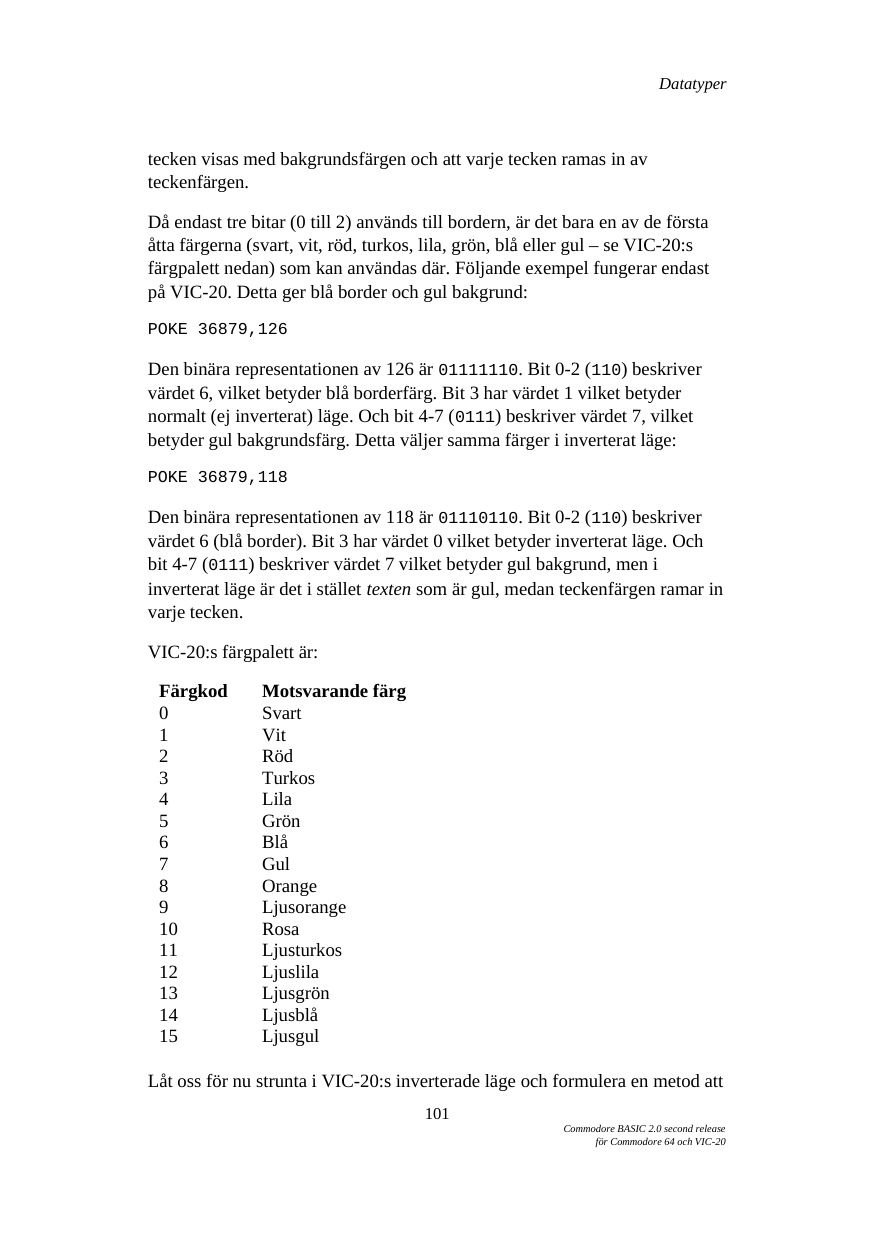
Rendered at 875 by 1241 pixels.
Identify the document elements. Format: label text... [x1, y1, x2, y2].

table_cell 14 [148, 1004, 251, 1025]
table_cell 0 [148, 702, 251, 723]
table_cell Röd [251, 745, 725, 767]
text VIC-20:s färgpalett är: [148, 641, 726, 662]
text POKE 36879,118 [148, 469, 726, 488]
table_cell Ljusorange [251, 896, 725, 918]
table_cell 3 [148, 767, 251, 788]
text POKE 36879,126 [148, 320, 726, 339]
table_cell Svart [251, 702, 725, 723]
table_cell 11 [148, 939, 251, 961]
table_cell 13 [148, 982, 251, 1004]
table_cell Ljusturkos [251, 939, 725, 961]
table_cell 9 [148, 896, 251, 918]
text Då endast tre bitar (0 till 2) används till bordern, är det bara en av de första åtta färgerna (svart, vit, röd, turkos, lila, grön, blå eller gul – se VIC-20:s färgpalett nedan) som kan användas där. Följande exempel fungerar endast på VIC-20. Detta ger blå border och gul bakgrund: [148, 211, 726, 302]
table_cell Turkos [251, 767, 725, 788]
table_cell 6 [148, 831, 251, 853]
table_cell Lila [251, 788, 725, 810]
table_cell Ljusgrön [251, 982, 725, 1004]
table_cell Gul [251, 853, 725, 874]
table_header Motsvarande färg [251, 680, 725, 702]
table_cell Ljusblå [251, 1004, 725, 1025]
table_cell Orange [251, 875, 725, 896]
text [148, 1047, 726, 1092]
table_cell 1 [148, 724, 251, 745]
table_cell Blå [251, 831, 725, 853]
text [148, 148, 726, 192]
table_cell 4 [148, 788, 251, 810]
table_cell 2 [148, 745, 251, 767]
table_cell 10 [148, 918, 251, 939]
table_cell Rosa [251, 918, 725, 939]
table_header Färgkod [148, 680, 251, 702]
text Den binära representationen av 126 är 01111110. Bit 0-2 (110) beskriver värdet 6, vilket betyder blå borderfärg. Bit 3 har värdet 1 vilket betyder normalt (ej inverterat) läge. Och bit 4-7 (0111) beskriver värdet 7, vilket betyder gul bakgrundsfärg. Detta väljer samma färger i inverterat läge: [148, 357, 726, 451]
table_cell Grön [251, 810, 725, 831]
table_cell 8 [148, 875, 251, 896]
table_cell 7 [148, 853, 251, 874]
table_cell Ljusgul [251, 1025, 725, 1047]
table_cell 5 [148, 810, 251, 831]
table_cell Ljuslila [251, 961, 725, 982]
table_cell 15 [148, 1025, 251, 1047]
table_cell Vit [251, 724, 725, 745]
text Den binära representationen av 118 är 01110110. Bit 0-2 (110) beskriver värdet 6 (blå border). Bit 3 har värdet 0 vilket betyder inverterat läge. Och bit 4-7 (0111) beskriver värdet 7 vilket betyder gul bakgrund, men i inverterat läge är det i stället texten som är gul, medan teckenfärgen ramar in varje tecken. [148, 506, 726, 622]
table_cell 12 [148, 961, 251, 982]
